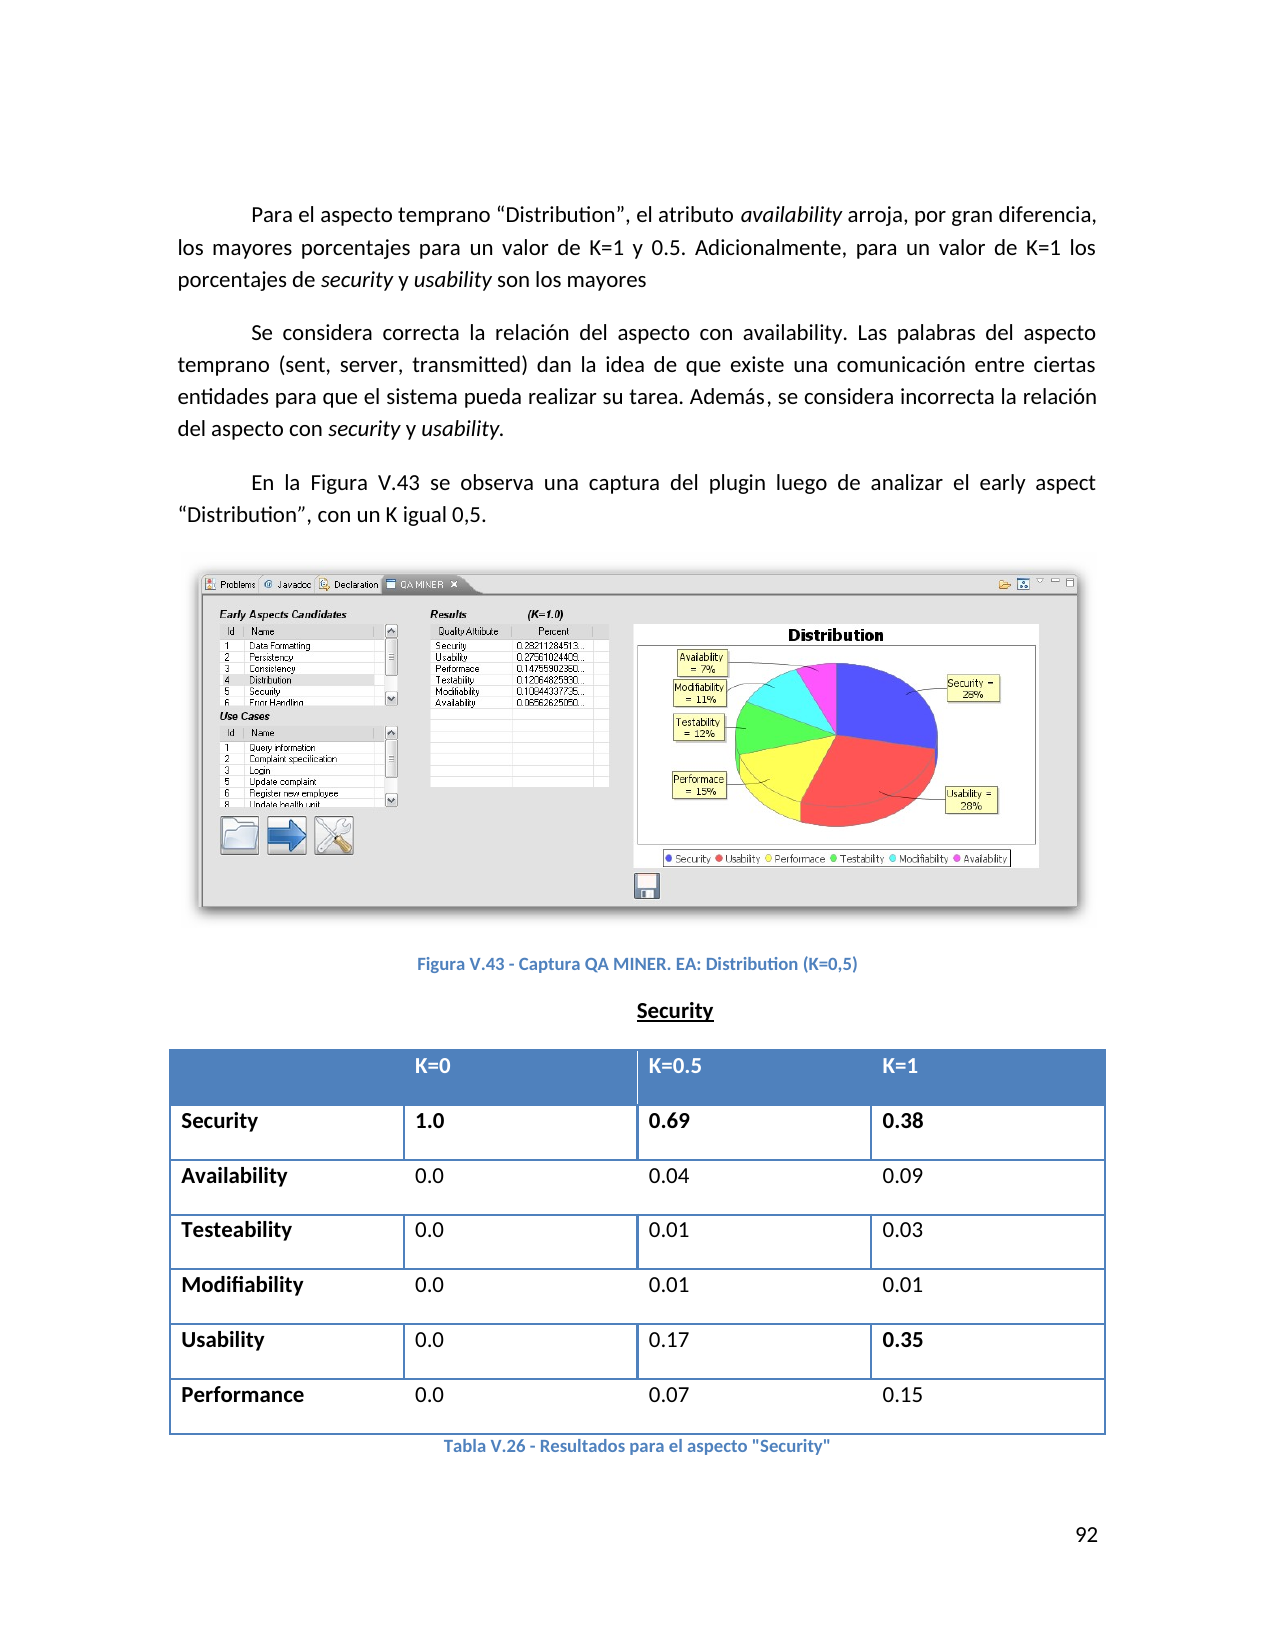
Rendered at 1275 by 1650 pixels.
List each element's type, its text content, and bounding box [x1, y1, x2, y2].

table_header [171, 1051, 404, 1104]
table_cell 0.04 [638, 1161, 871, 1213]
table_cell 0.01 [871, 1270, 1104, 1323]
table_cell Testeability [171, 1216, 403, 1268]
table_cell Usability [171, 1325, 403, 1378]
table_cell 0.0 [405, 1216, 636, 1268]
table_cell 0.69 [639, 1106, 870, 1159]
table_cell 0.07 [638, 1380, 871, 1433]
table_cell 0.38 [872, 1106, 1104, 1159]
table_cell 0.01 [638, 1270, 871, 1323]
table_cell 0.0 [405, 1325, 636, 1378]
list Security [252, 996, 1098, 1024]
table_cell 0.01 [639, 1216, 870, 1268]
table_cell Performance [171, 1380, 404, 1433]
table_cell 0.03 [872, 1216, 1104, 1268]
picture [177, 552, 1098, 928]
table_cell Availability [171, 1161, 404, 1213]
table_header K=0.5 [638, 1051, 871, 1104]
table_cell 0.15 [871, 1380, 1104, 1433]
table_cell 1.0 [405, 1106, 636, 1159]
text Para el aspecto temprano “Distribution”, el atributo availability arroja, por gran diferencia, los mayores porcentajes para un valor de K=1 y 0.5. Adicionalmente, para un valor de K=1 los porcentajes de security y usability son los mayores [177, 201, 1098, 293]
table_cell 0.09 [871, 1161, 1104, 1213]
table_cell 0.0 [404, 1380, 637, 1433]
table_cell 0.35 [872, 1325, 1104, 1378]
text Se considera correcta la relación del aspecto con availability. Las palabras del aspecto temprano (sent, server, transmitted) dan la idea de que existe una comunicación entre ciertas entidades para que el sistema pueda realizar su tarea. Además, se considera incorrecta la relación del aspecto con security y usability. [177, 318, 1098, 443]
table_cell 0.17 [639, 1325, 870, 1378]
table_header K=1 [871, 1051, 1104, 1104]
table_cell 0.0 [404, 1270, 637, 1323]
table_cell Security [171, 1106, 403, 1159]
table_header K=0 [404, 1051, 637, 1104]
table_cell Modifiability [171, 1270, 404, 1323]
table_cell 0.0 [404, 1161, 637, 1213]
